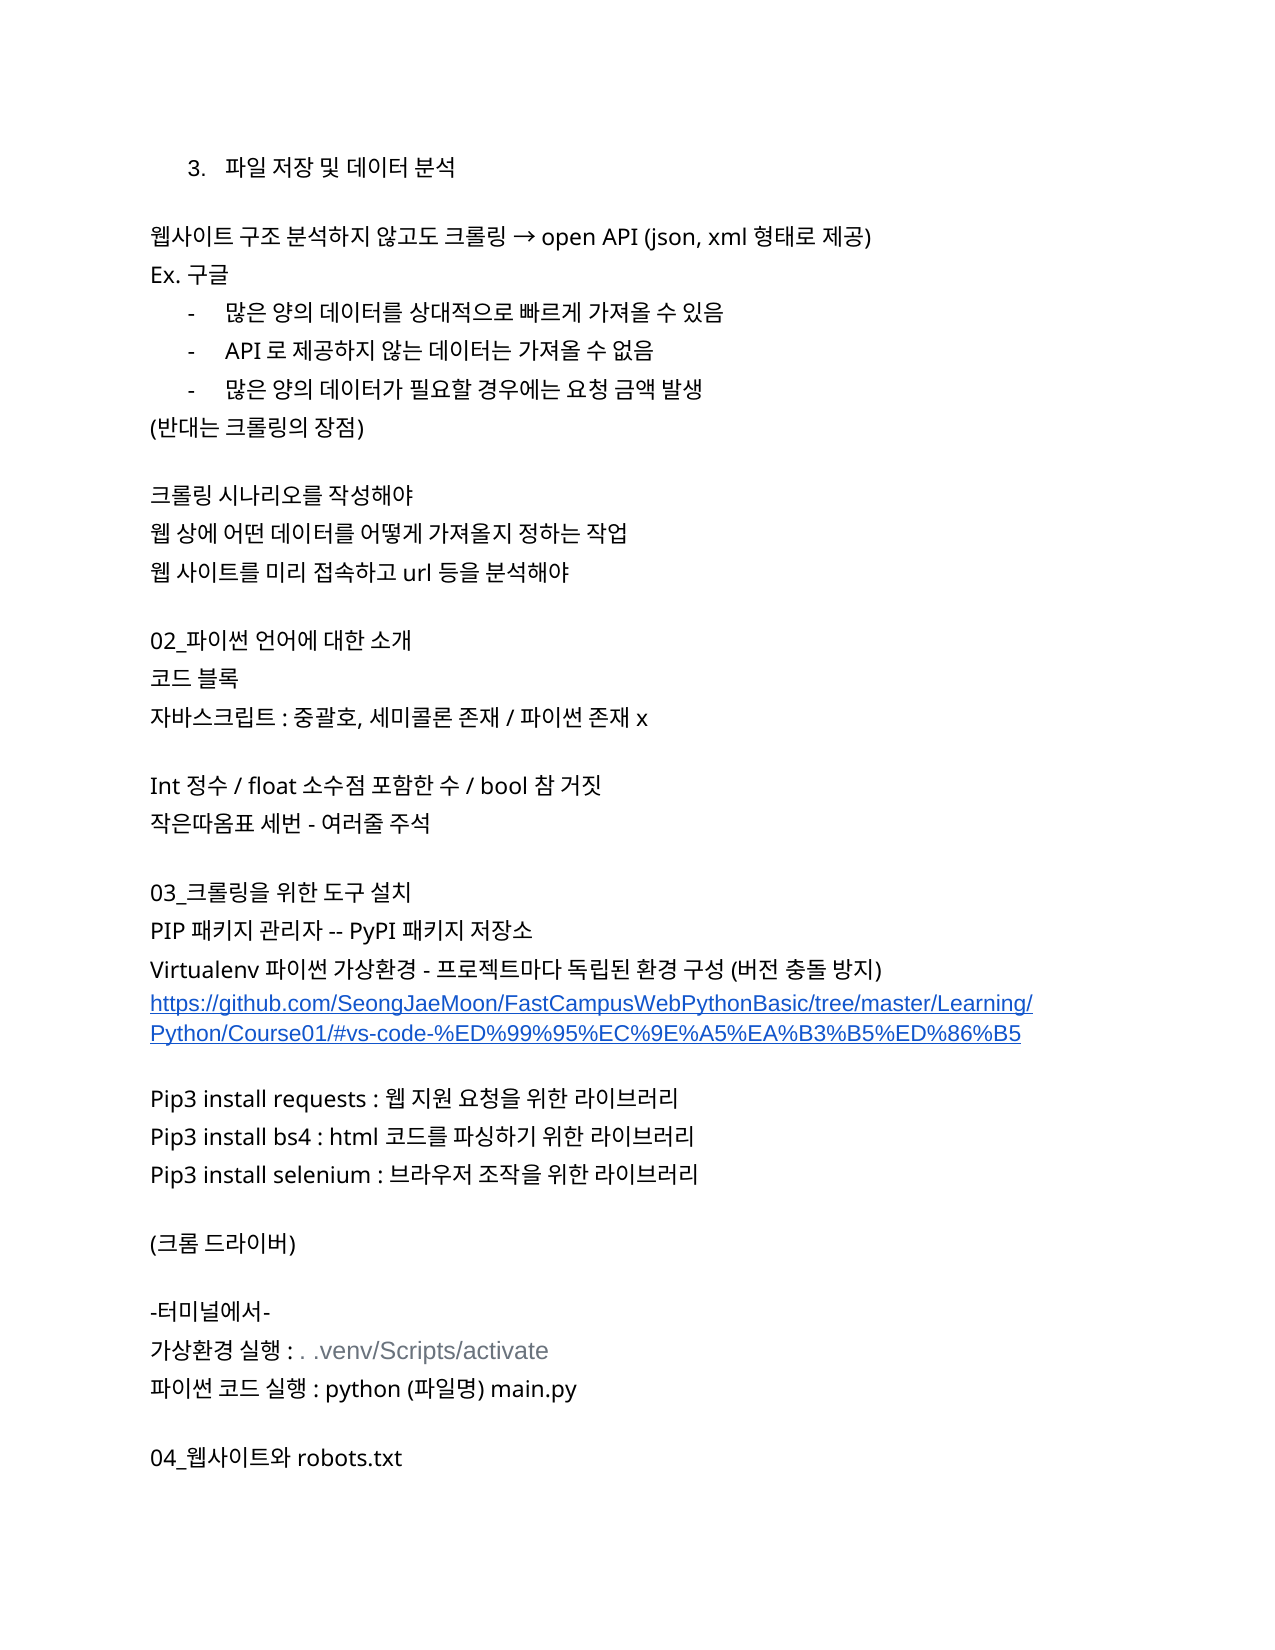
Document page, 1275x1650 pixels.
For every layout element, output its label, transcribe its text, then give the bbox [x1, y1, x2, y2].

text 03_크롤링을 위한 도구 설치 [150, 875, 1125, 908]
text 코드 블록 [150, 661, 1125, 694]
text 작은따옴표 세번 - 여러줄 주석 [150, 806, 1125, 839]
text 자바스크립트 : 중괄호, 세미콜론 존재 / 파이썬 존재 x [150, 699, 1125, 733]
text -터미널에서- [150, 1294, 1125, 1327]
text (크롬 드라이버) [150, 1226, 1125, 1259]
list 많은 양의 데이터가 필요할 경우에는 요청 금액 발생 [187, 371, 1125, 405]
text 크롤링 시나리오를 작성해야 [150, 478, 1125, 511]
list API로 제공하지 않는 데이터는 가져올 수 없음 [187, 333, 1125, 366]
text 02_파이썬 언어에 대한 소개 [150, 623, 1125, 656]
text Pip3 install requests : 웹 지원 요청을 위한 라이브러리 [150, 1080, 1125, 1114]
text 04_웹사이트와 robots.txt [150, 1439, 1125, 1473]
text PIP 패키지 관리자 -- PyPI 패키지 저장소 [150, 913, 1125, 946]
text 웹사이트 구조 분석하지 않고도 크롤링 → open API (json, xml 형태로 제공) [150, 218, 1125, 252]
list 파일 저장 및 데이터 분석 [187, 150, 1125, 183]
text Ex. 구글 [150, 257, 1125, 290]
text Int 정수 / float 소수점 포함한 수 / bool 참 거짓 [150, 768, 1125, 801]
text Virtualenv 파이썬 가상환경 - 프로젝트마다 독립된 환경 구성 (버전 충돌 방지) [150, 951, 1125, 985]
text 웹 사이트를 미리 접속하고 url 등을 분석해야 [150, 554, 1125, 588]
text (반대는 크롤링의 장점) [150, 409, 1125, 443]
text Pip3 install selenium : 브라우저 조작을 위한 라이브러리 [150, 1157, 1125, 1190]
text 웹 상에 어떤 데이터를 어떻게 가져올지 정하는 작업 [150, 516, 1125, 549]
text Pip3 install bs4 : html 코드를 파싱하기 위한 라이브러리 [150, 1119, 1125, 1152]
text 파이썬 코드 실행 : python (파일명) main.py [150, 1371, 1125, 1404]
text 가상환경 실행 : . .venv/Scripts/activate [150, 1332, 1125, 1366]
list 많은 양의 데이터를 상대적으로 빠르게 가져올 수 있음 [187, 295, 1125, 328]
text https://github.com/SeongJaeMoon/FastCampusWebPythonBasic/tree/master/Learning/Python/Course01/#vs-code-%ED%99%95%EC%9E%A5%EA%B3%B5%ED%86%B5 [150, 990, 1125, 1046]
